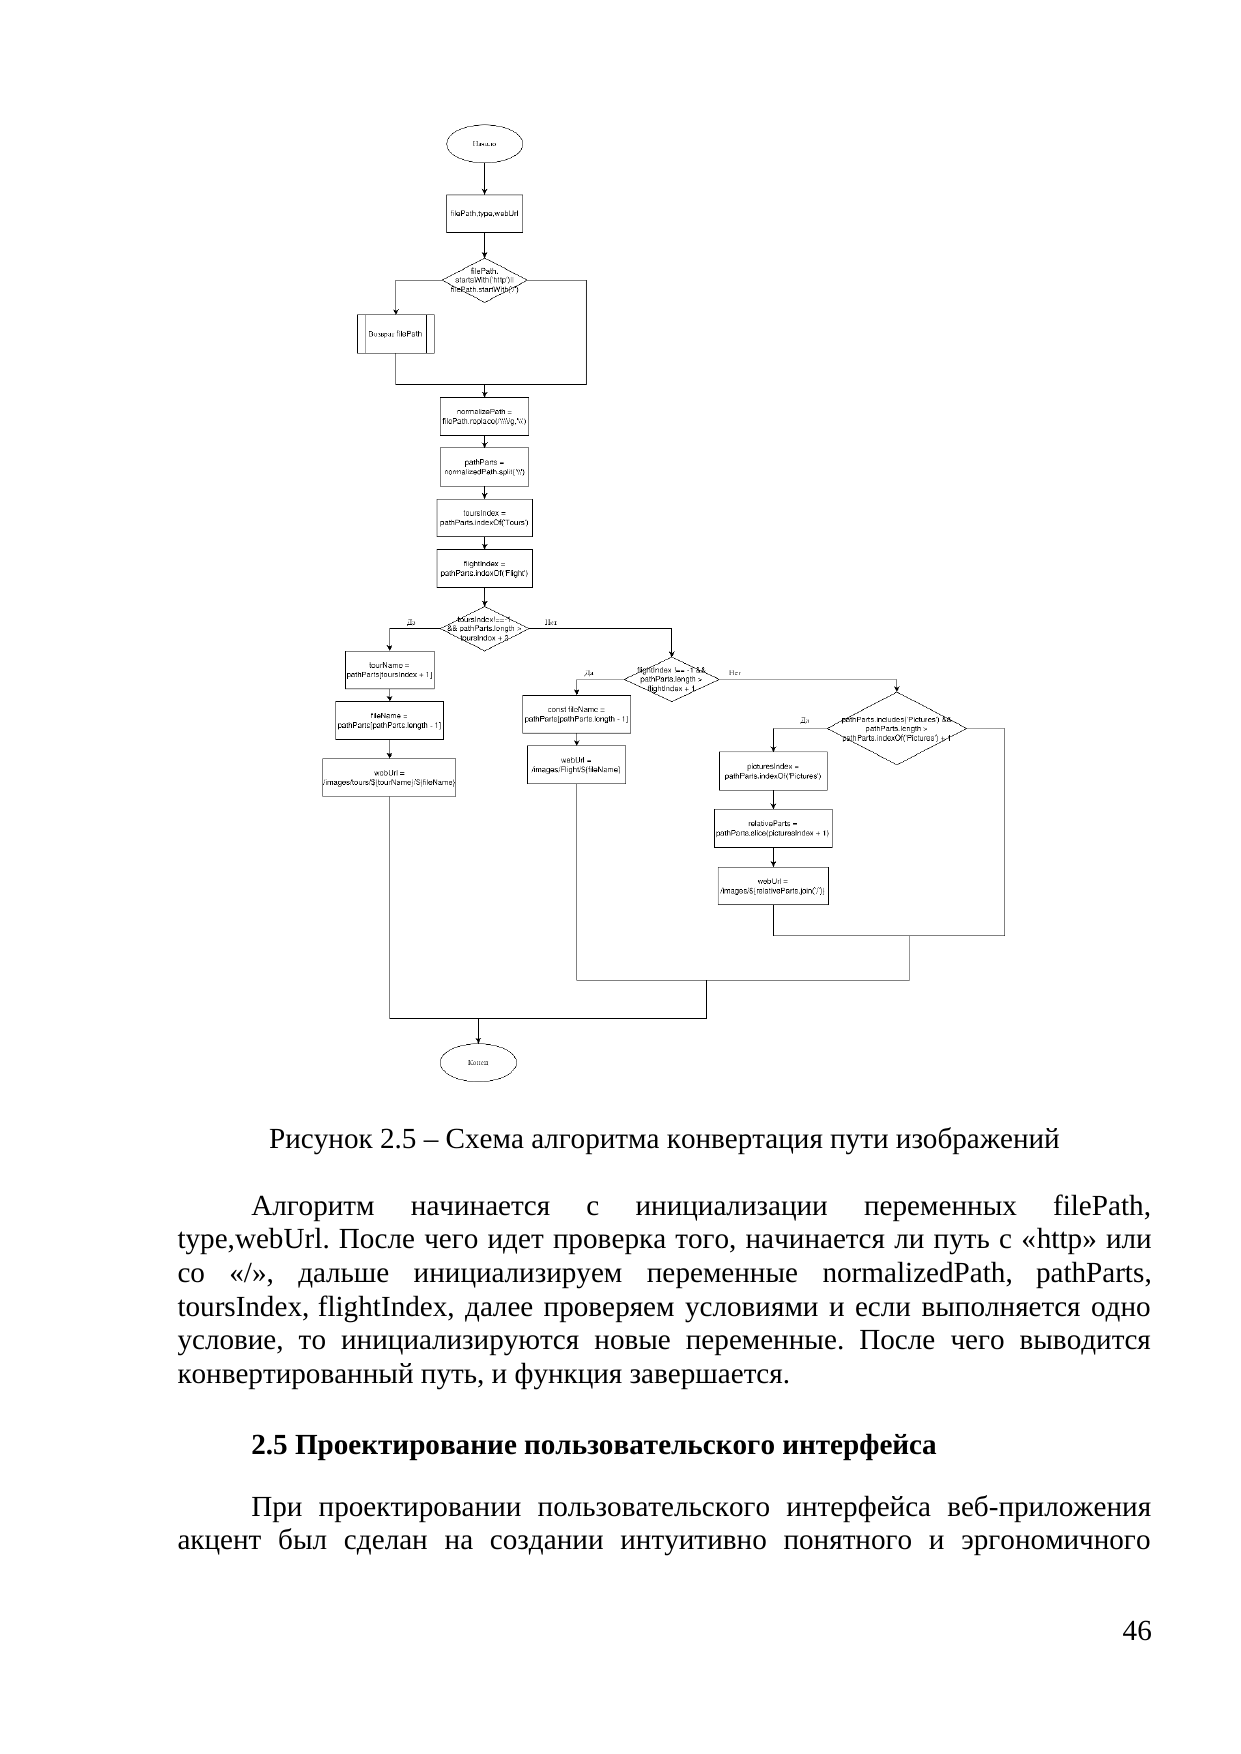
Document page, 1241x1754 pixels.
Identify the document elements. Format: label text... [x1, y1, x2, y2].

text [177, 1489, 1152, 1556]
text Рисунок 2.5 – Схема алгоритма конвертация пути изображений [177, 1121, 1152, 1154]
subtitle 2.5 Проектирование пользовательского интерфейса [177, 1427, 1152, 1461]
picture [316, 118, 1013, 1088]
text Алгоритм начинается с инициализации переменных filePath, type,webUrl. После чего идет проверка того, начинается ли путь с «http» или со «/», дальше инициализируем переменные normalizedPath, pathParts, toursIndex, flightIndex, далее проверяем условиями и если выполняется одно условие, то инициализируются новые переменные. После чего выводится конвертированный путь, и функция завершается. [177, 1188, 1152, 1389]
